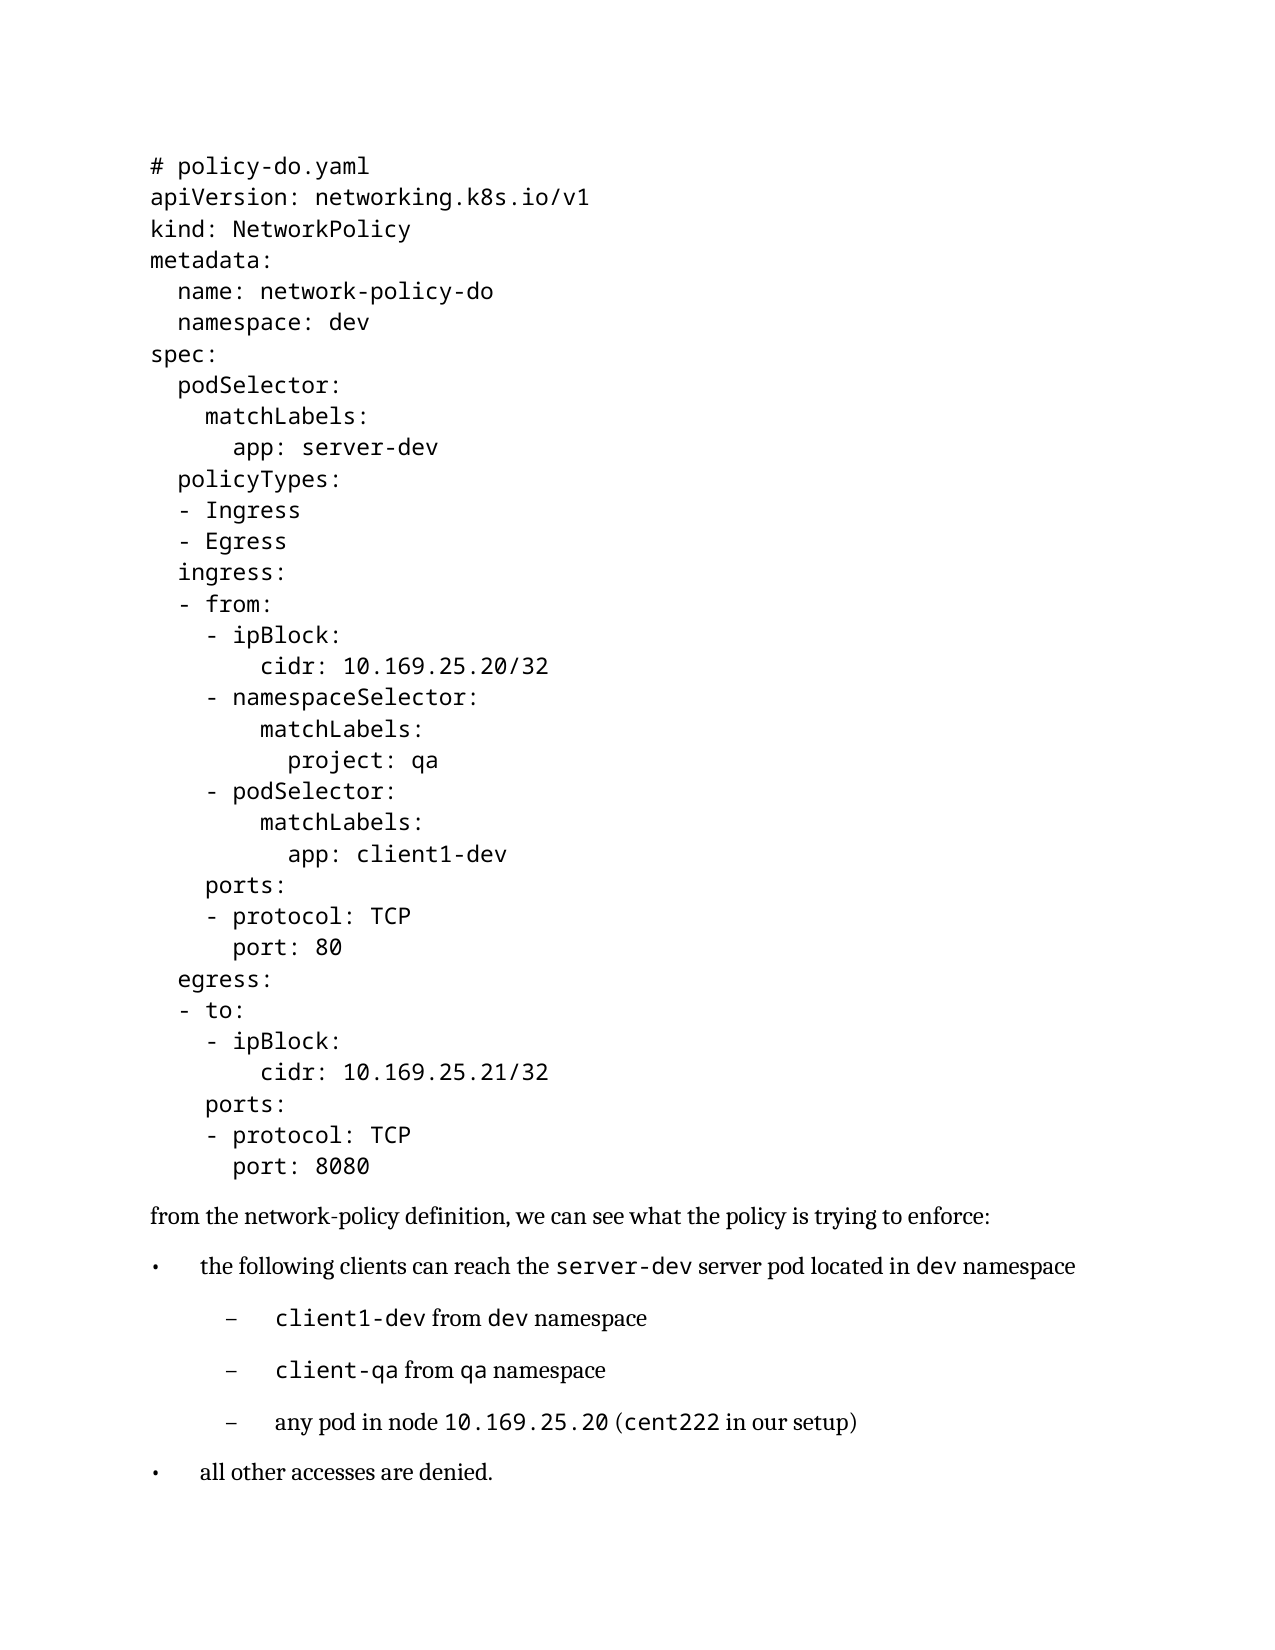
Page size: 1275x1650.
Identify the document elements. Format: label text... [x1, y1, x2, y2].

list any pod in node 10.169.25.20 (cent222 in our setup) [225, 1406, 1125, 1437]
text from the network-policy definition, we can see what the policy is trying to enforce: [150, 1202, 1125, 1231]
list client-qa from qa namespace [225, 1354, 1125, 1385]
list the following clients can reach the server-dev server pod located in dev namespace [150, 1249, 1125, 1281]
list all other accesses are denied. [150, 1458, 1125, 1487]
list client1-dev from dev namespace [225, 1302, 1125, 1333]
text # policy-do.yaml apiVersion: networking.k8s.io/v1 kind: NetworkPolicy metadata: name: network-policy-do namespace: dev spec: podSelector: matchLabels: app: server-dev policyTypes: - Ingress - Egress ingress: - from: - ipBlock: cidr: 10.169.25.20/32 - namespaceSelector: matchLabels: project: qa - podSelector: matchLabels: app: client1-dev ports: - protocol: TCP port: 80 egress: - to: - ipBlock: cidr: 10.169.25.21/32 ports: - protocol: TCP port: 8080 [150, 150, 1125, 1181]
